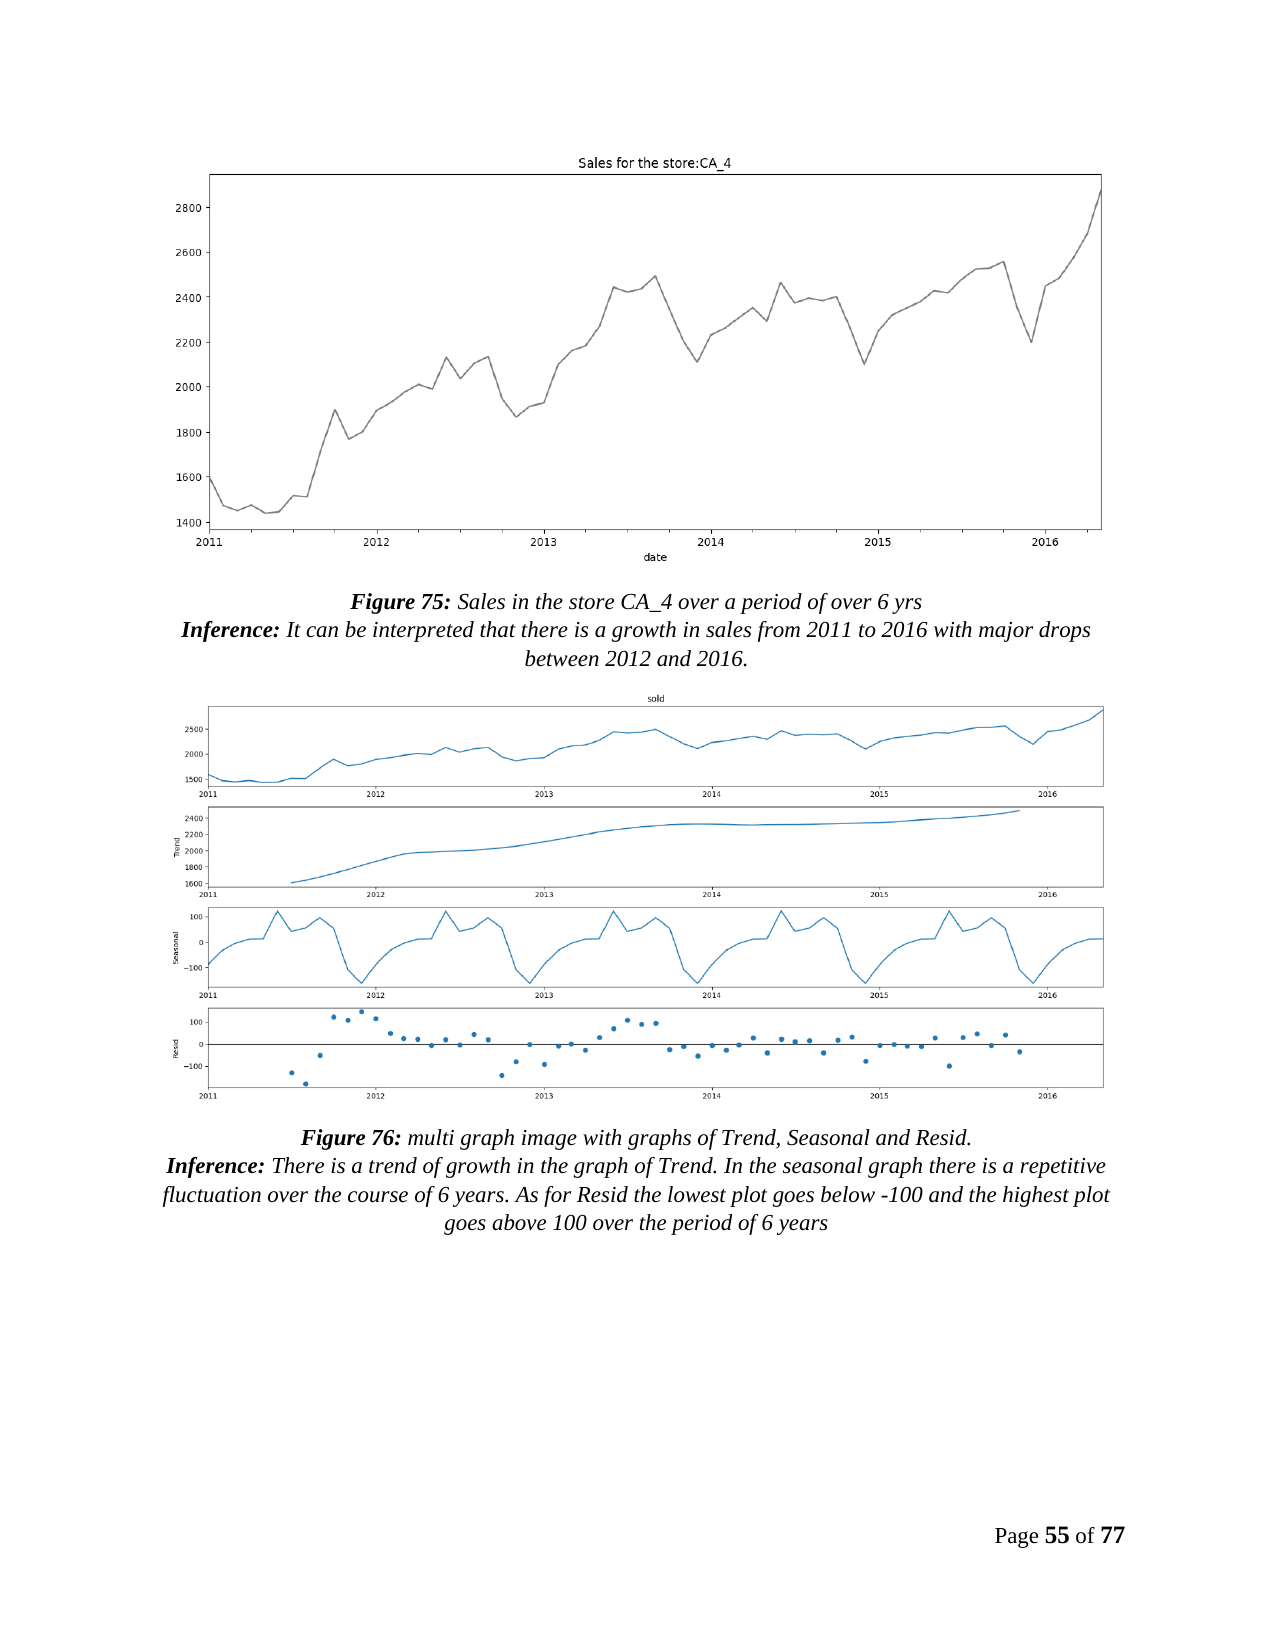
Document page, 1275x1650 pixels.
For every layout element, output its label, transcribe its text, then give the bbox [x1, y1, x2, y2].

text Figure 76: multi graph image with graphs of Trend, Seasonal and Resid. [150, 1124, 1125, 1150]
picture [167, 150, 1108, 570]
text Figure 75: Sales in the store CA_4 over a period of over 6 yrs [150, 588, 1125, 614]
picture [167, 690, 1108, 1105]
text Inference: It can be interpreted that there is a growth in sales from 2011 to 2016 with major drops between 2012 and 2016. [150, 616, 1125, 671]
text Inference: There is a trend of growth in the graph of Trend. In the seasonal graph there is a repetitive fluctuation over the course of 6 years. As for Resid the lowest plot goes below -100 and the highest plot goes above 100 over the period of 6 years [150, 1152, 1125, 1236]
